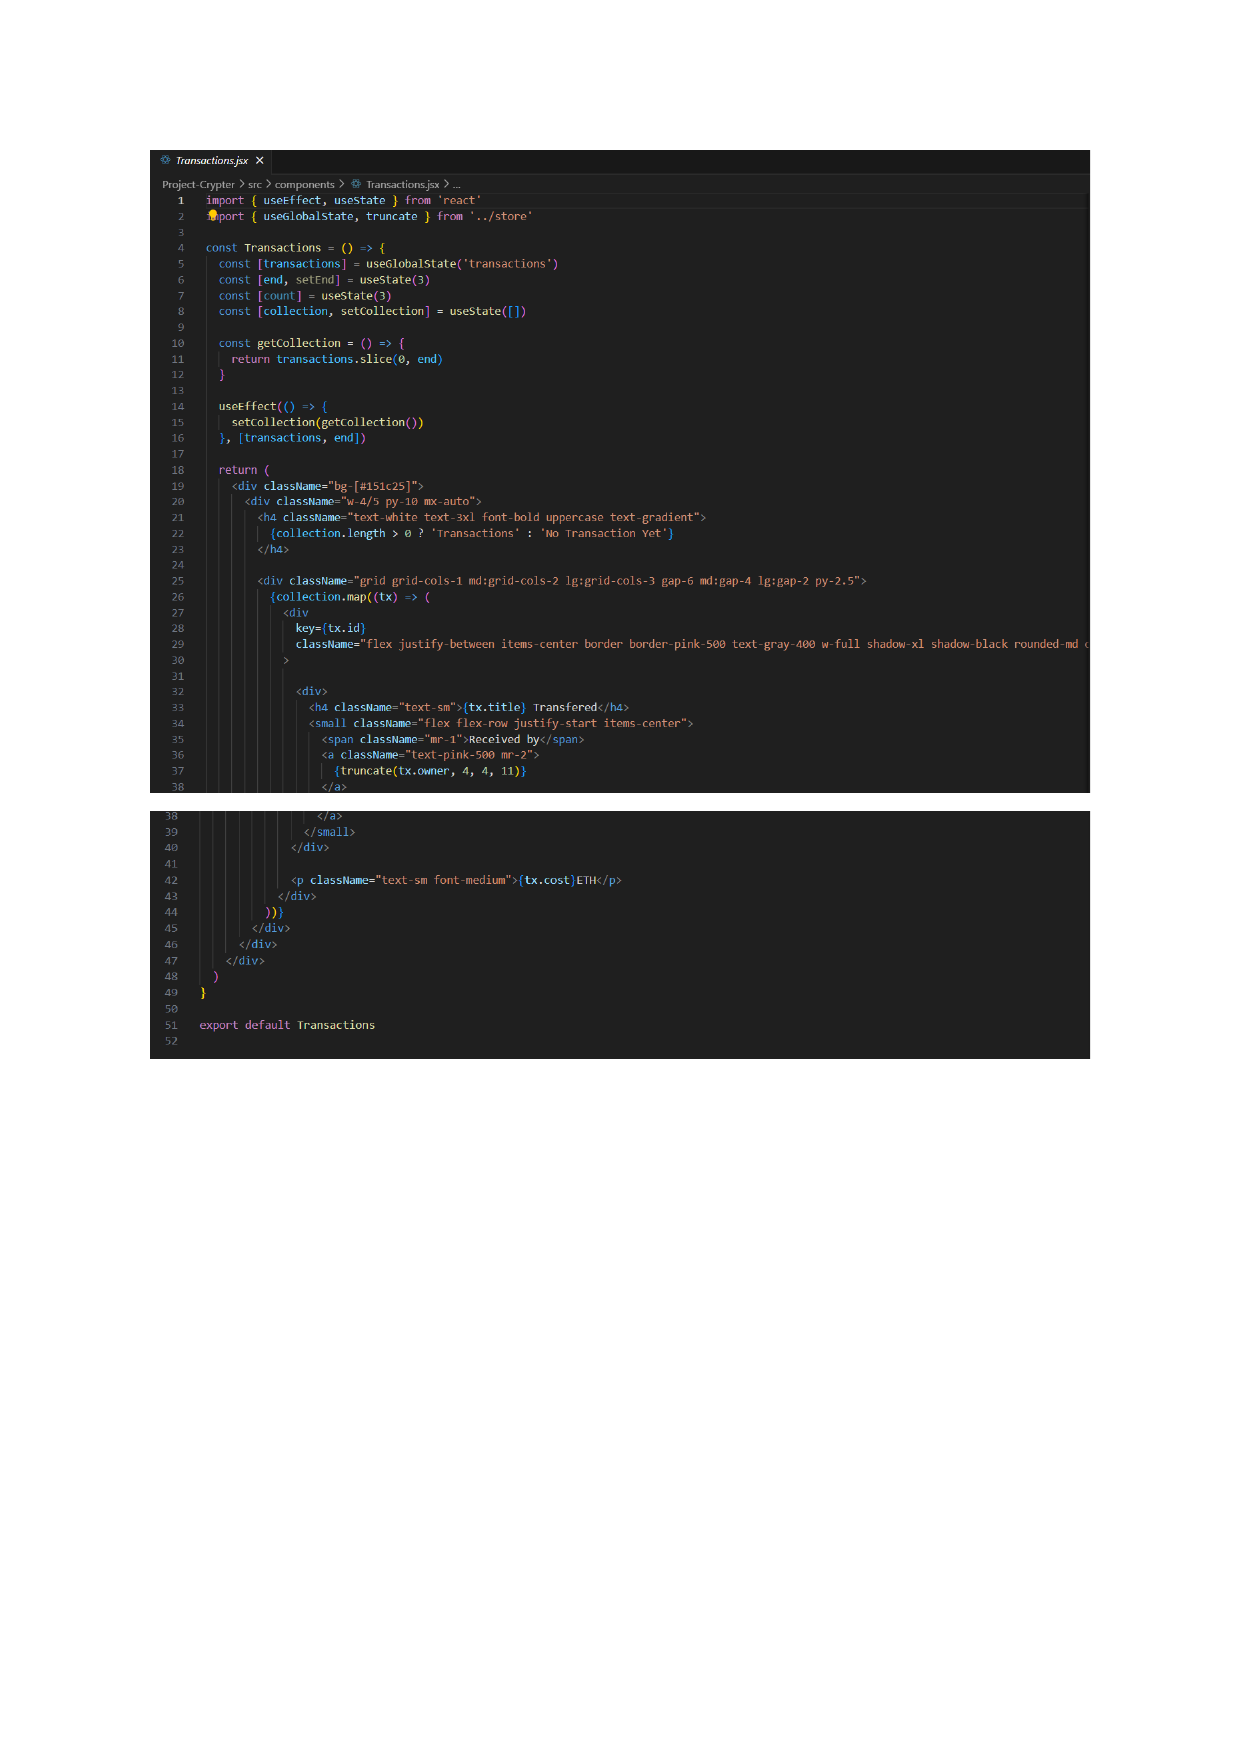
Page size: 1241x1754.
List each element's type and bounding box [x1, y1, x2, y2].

picture [150, 811, 1091, 1059]
picture [150, 150, 1091, 793]
